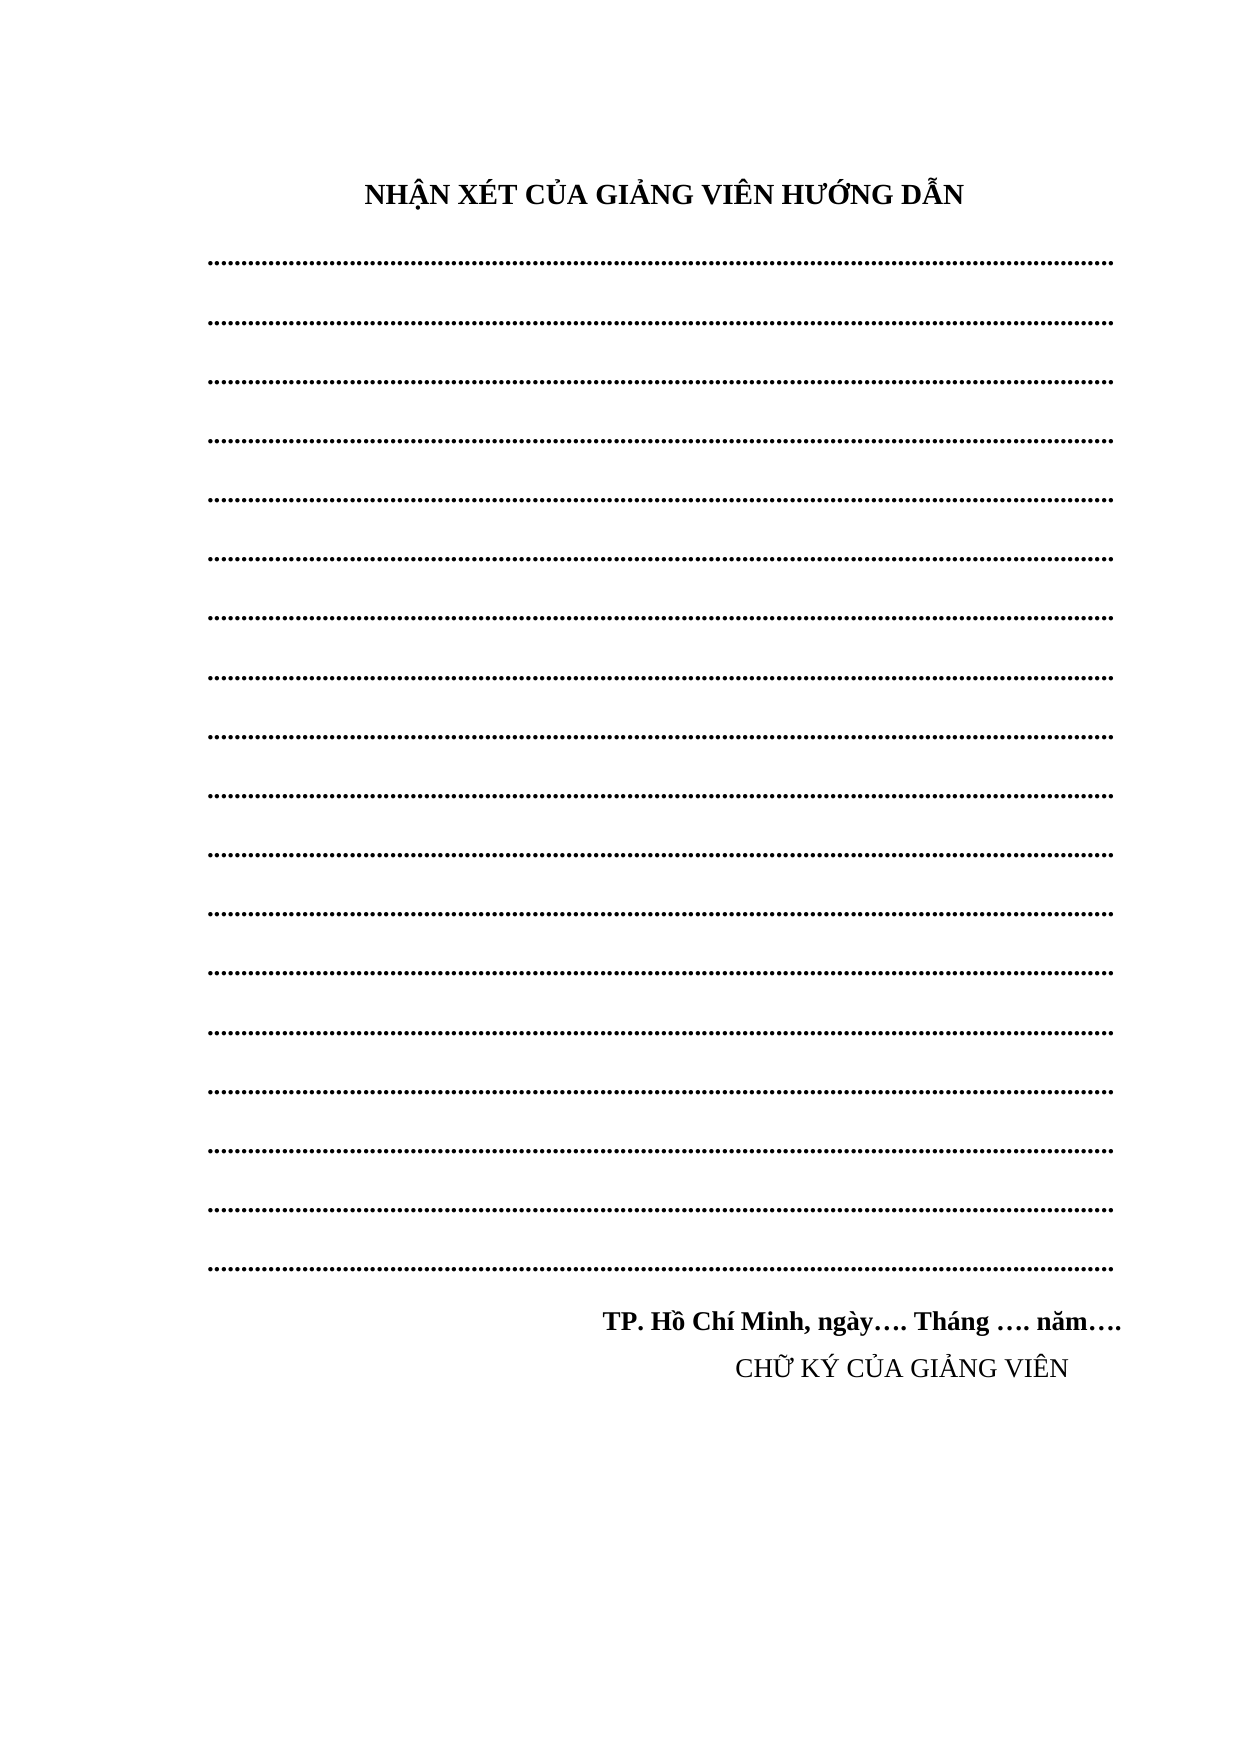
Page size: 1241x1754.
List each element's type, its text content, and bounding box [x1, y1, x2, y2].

text TP. Hồ Chí Minh, ngày…. Tháng …. năm…. [207, 1306, 1122, 1337]
text CHỮ KÝ CỦA GIẢNG VIÊN [207, 1352, 1122, 1383]
text NHẬN XÉT CỦA GIẢNG VIÊN HƯỚNG DẪN [207, 177, 1122, 211]
